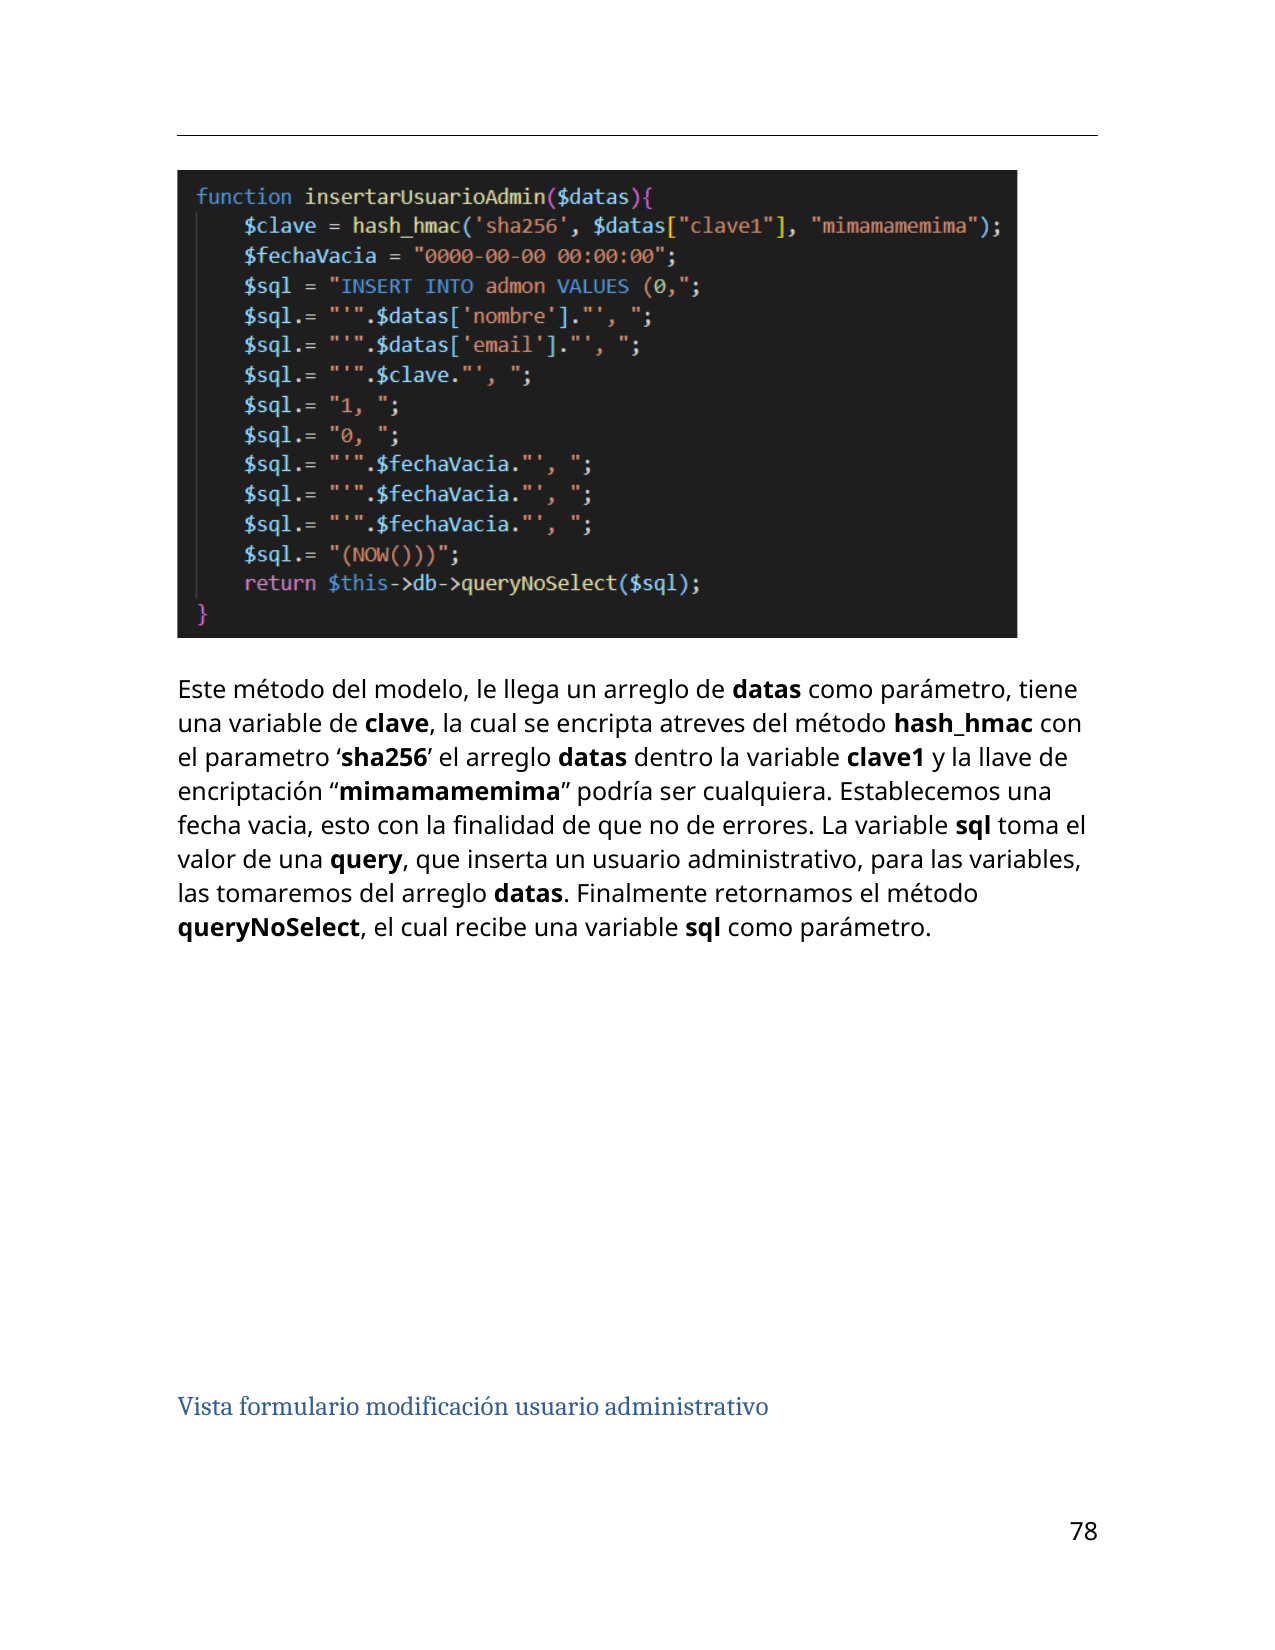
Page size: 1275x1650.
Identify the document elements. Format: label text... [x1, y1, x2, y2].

subtitle Vista formulario modificación usuario administrativo [177, 1391, 1098, 1422]
text Este método del modelo, le llega un arreglo de datas como parámetro, tiene una variable de clave, la cual se encripta atreves del método hash_hmac con el parametro ‘sha256’ el arreglo datas dentro la variable clave1 y la llave de encriptación “mimamamemima” podría ser cualquiera. Establecemos una fecha vacia, esto con la finalidad de que no de errores. La variable sql toma el valor de una query, que inserta un usuario administrativo, para las variables, las tomaremos del arreglo datas. Finalmente retornamos el método queryNoSelect, el cual recibe una variable sql como parámetro. [177, 672, 1098, 944]
picture [177, 170, 1018, 638]
